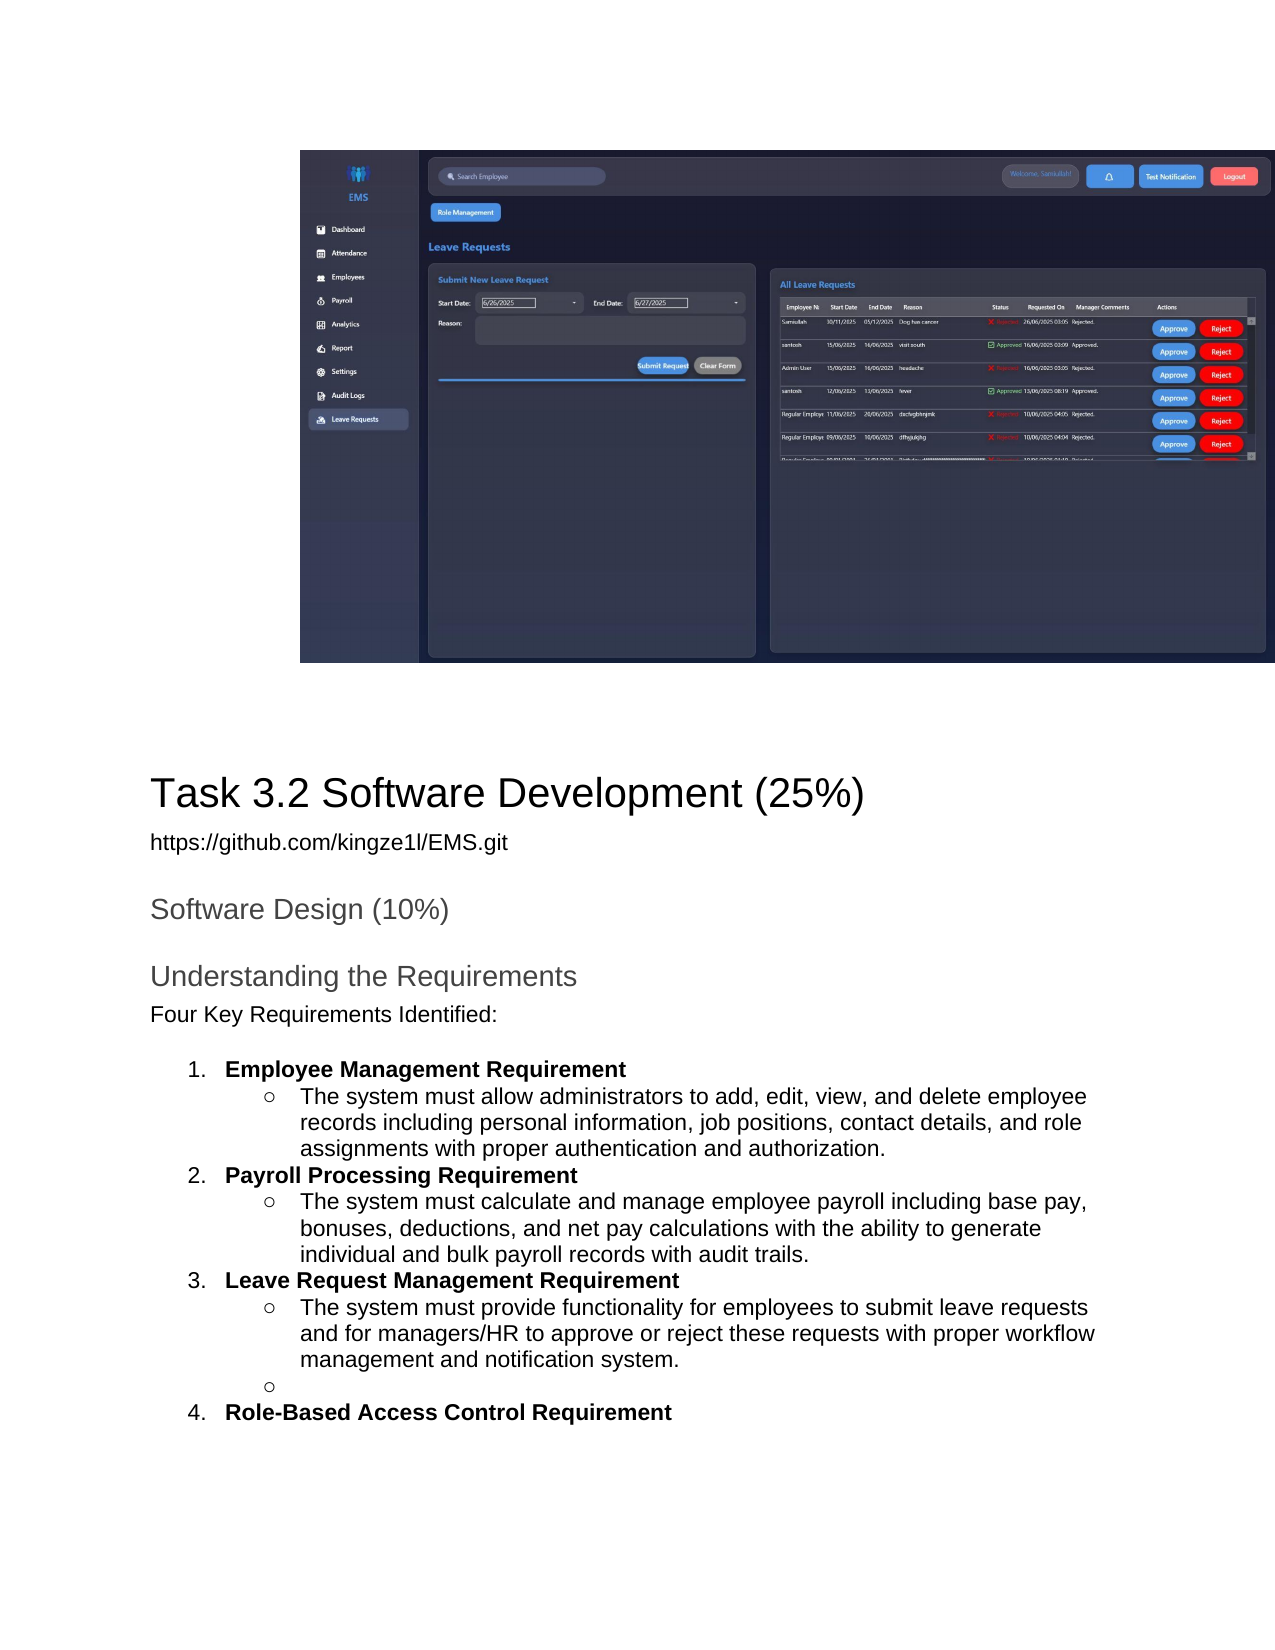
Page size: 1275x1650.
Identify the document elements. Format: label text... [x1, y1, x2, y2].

subtitle Understanding the Requirements [150, 959, 1125, 993]
list Role-Based Access Control Requirement [187, 1399, 1125, 1425]
list Leave Request Management Requirement [187, 1267, 1125, 1293]
subtitle Task 3.2 Software Development (25%) [150, 768, 1125, 816]
list The system must provide functionality for employees to submit leave requests and for managers/HR to approve or reject these requests with proper workflow management and notification system. [262, 1293, 1125, 1373]
text Four Key Requirements Identified: [150, 1001, 1125, 1027]
picture [300, 150, 1275, 663]
list The system must calculate and manage employee payroll including base pay, bonuses, deductions, and net pay calculations with the ability to generate individual and bulk payroll records with audit trails. [262, 1188, 1125, 1267]
text https://github.com/kingze1l/EMS.git [150, 829, 1125, 855]
list Employee Management Requirement [187, 1056, 1125, 1083]
subtitle Software Design (10%) [150, 892, 1125, 926]
list The system must allow administrators to add, edit, view, and delete employee records including personal information, job positions, contact details, and role assignments with proper authentication and authorization. [262, 1083, 1125, 1162]
list Payroll Processing Requirement [187, 1162, 1125, 1188]
